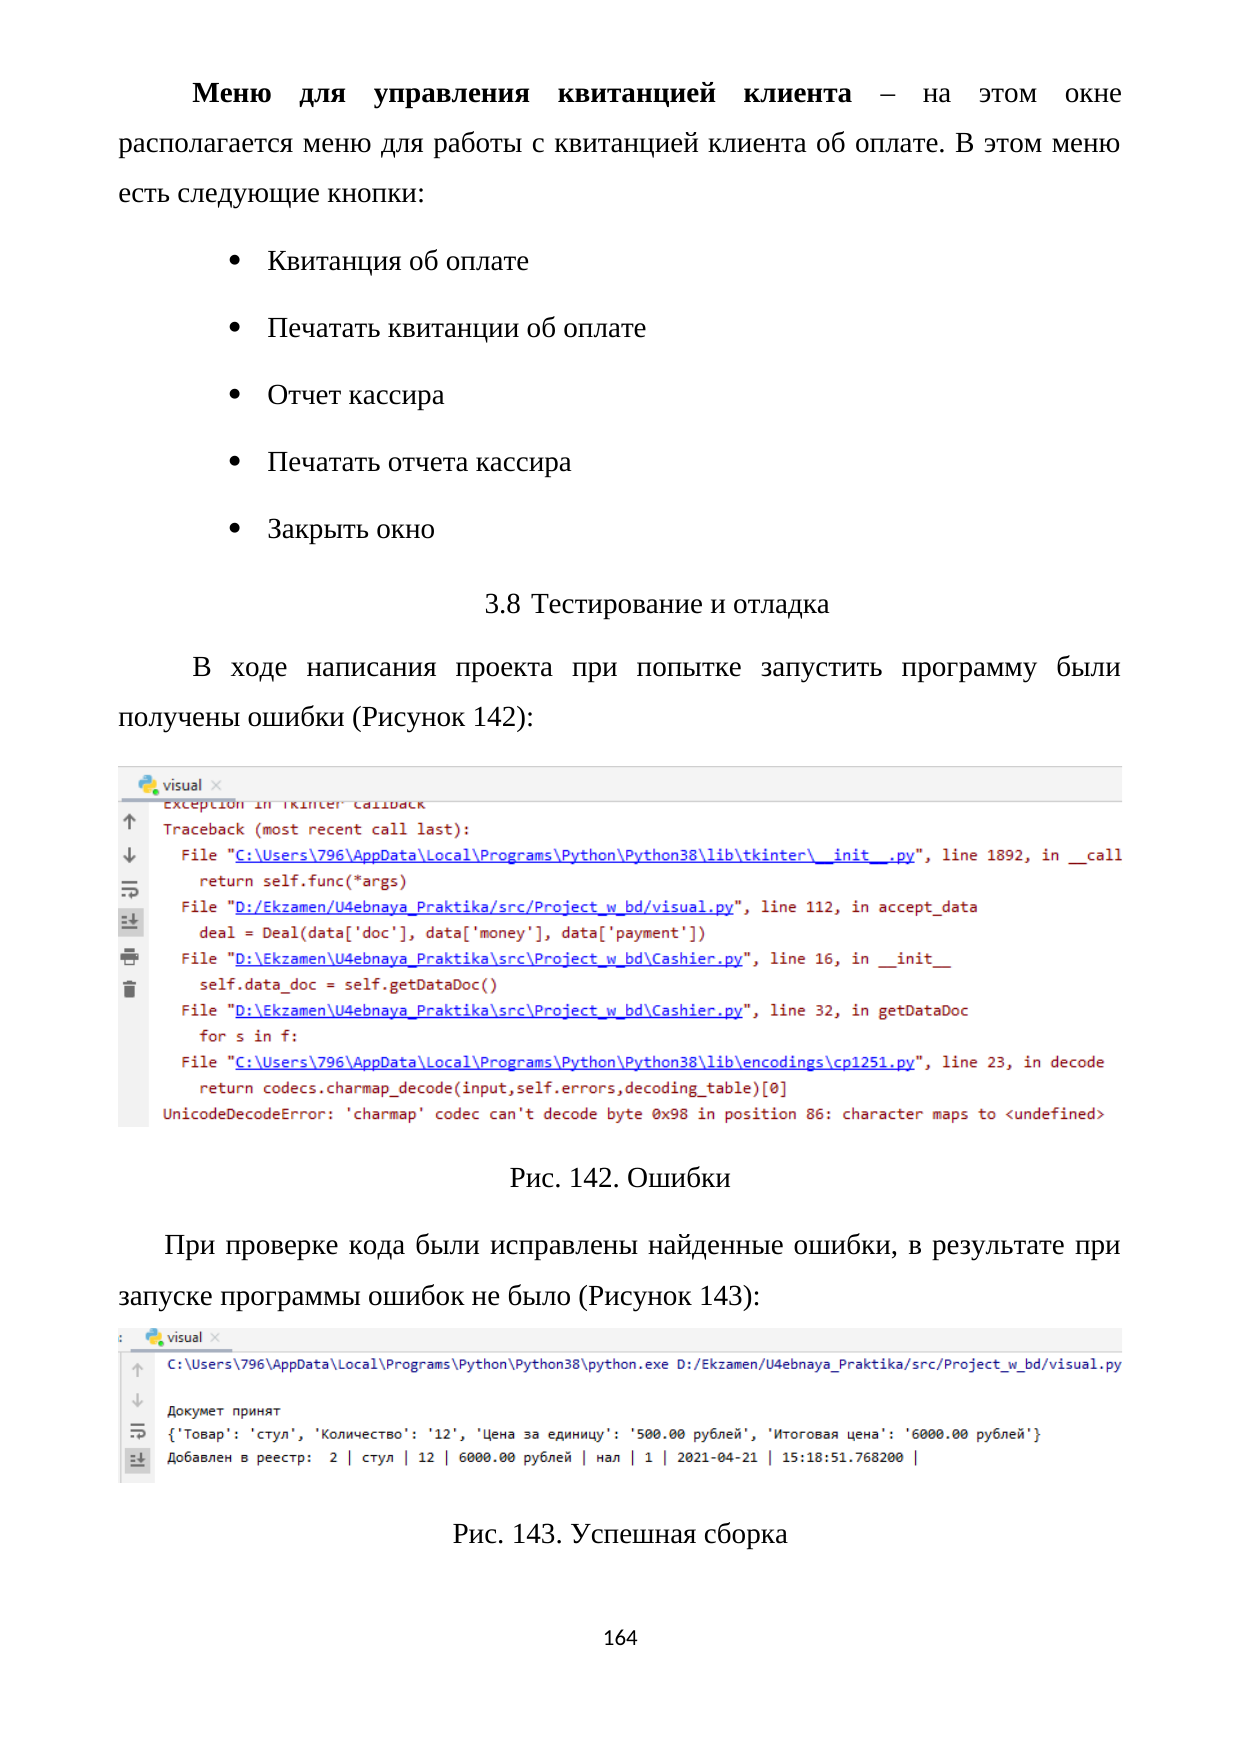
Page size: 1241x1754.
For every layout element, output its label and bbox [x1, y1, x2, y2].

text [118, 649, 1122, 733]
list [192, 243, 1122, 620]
picture [118, 766, 1123, 1127]
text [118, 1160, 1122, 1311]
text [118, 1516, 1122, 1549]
picture [118, 1328, 1123, 1483]
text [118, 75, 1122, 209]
